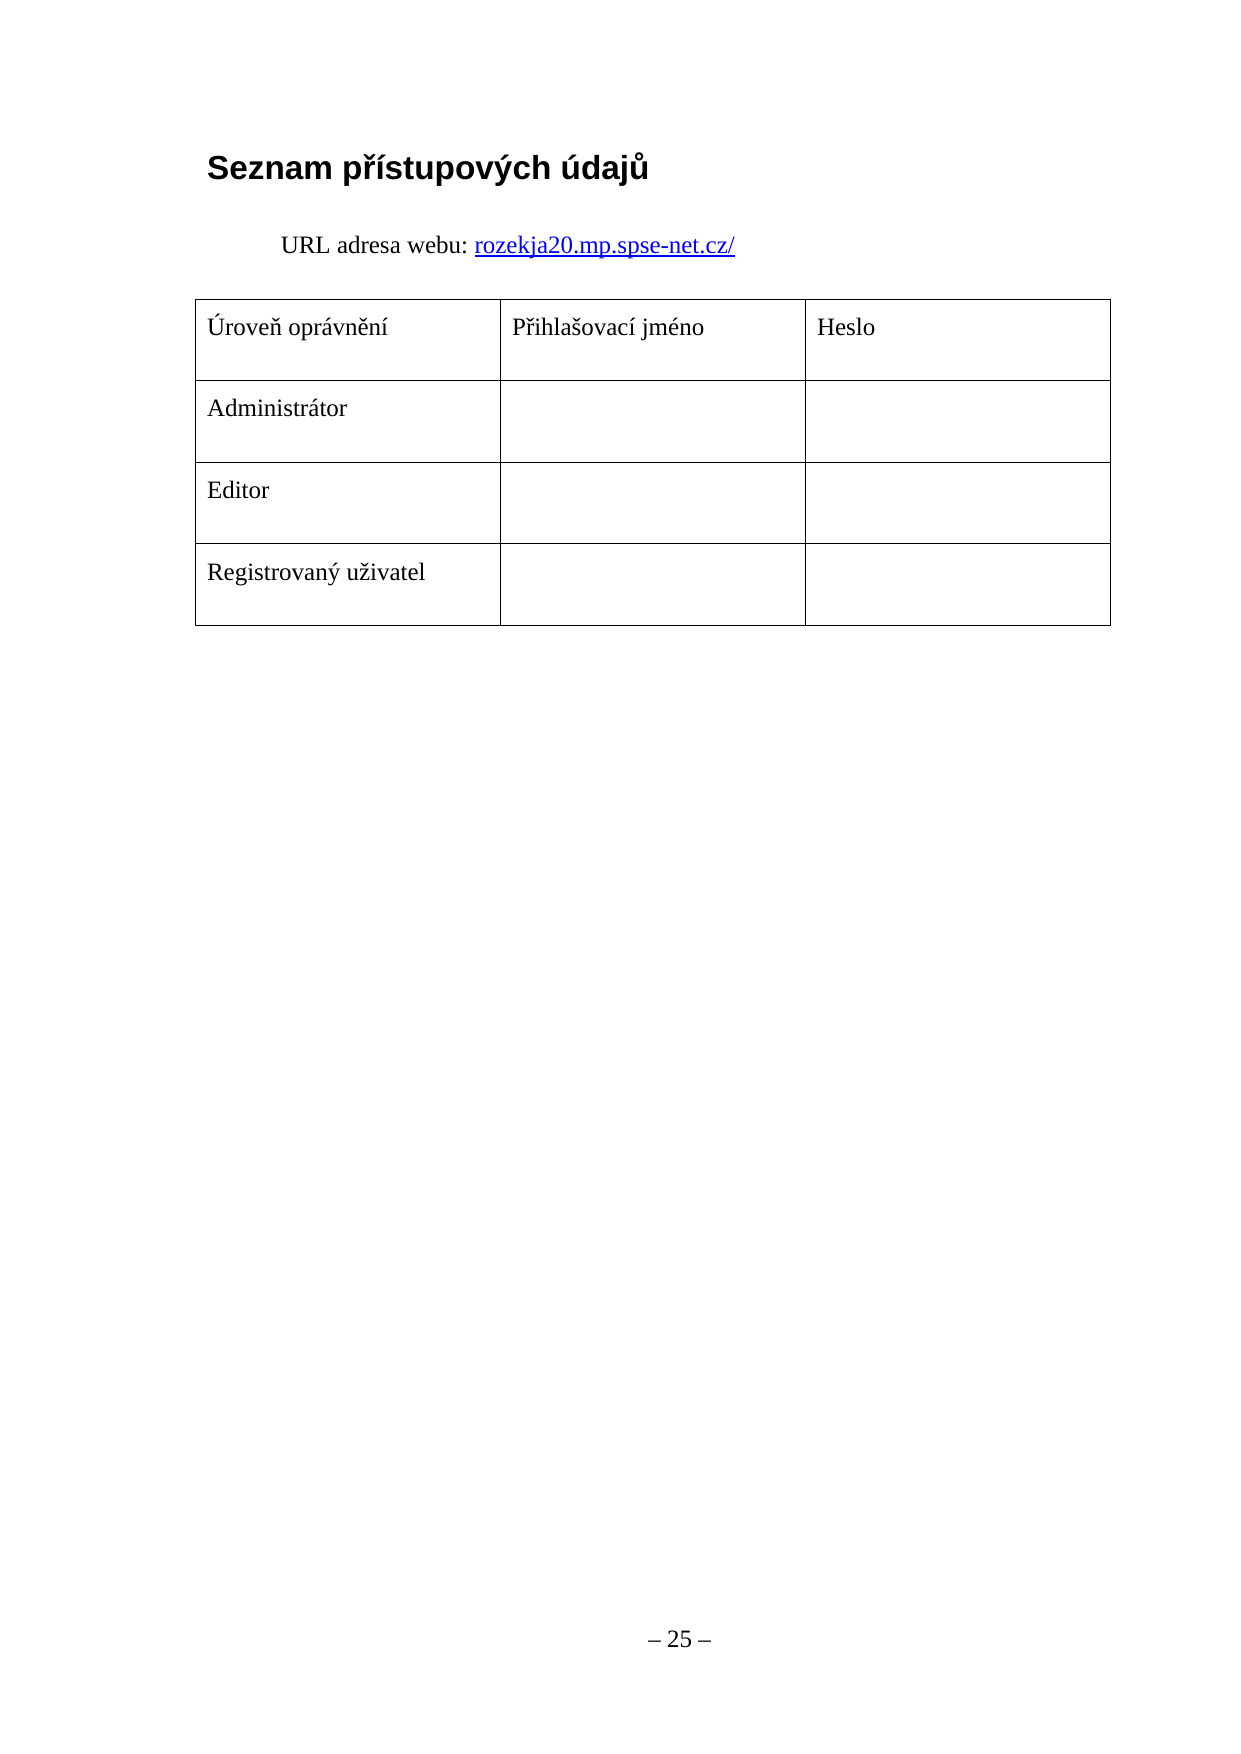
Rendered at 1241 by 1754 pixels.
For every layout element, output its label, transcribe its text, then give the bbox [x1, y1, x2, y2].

table_cell [501, 544, 805, 625]
table_cell [501, 381, 805, 462]
table_cell Registrovaný uživatel [196, 544, 500, 625]
table_header Úroveň oprávnění [196, 300, 500, 380]
text URL adresa webu: rozekja20.mp.spse-net.cz/ [207, 230, 1122, 259]
table_cell [806, 544, 1110, 625]
table_cell [806, 381, 1110, 462]
subtitle Seznam přístupových údajů [207, 148, 1122, 186]
table_cell [806, 463, 1110, 543]
table_cell Administrátor [196, 381, 500, 462]
table_cell [501, 463, 805, 543]
table_header Heslo [806, 300, 1110, 380]
table_cell Editor [196, 463, 500, 543]
table_header Přihlašovací jméno [501, 300, 805, 380]
